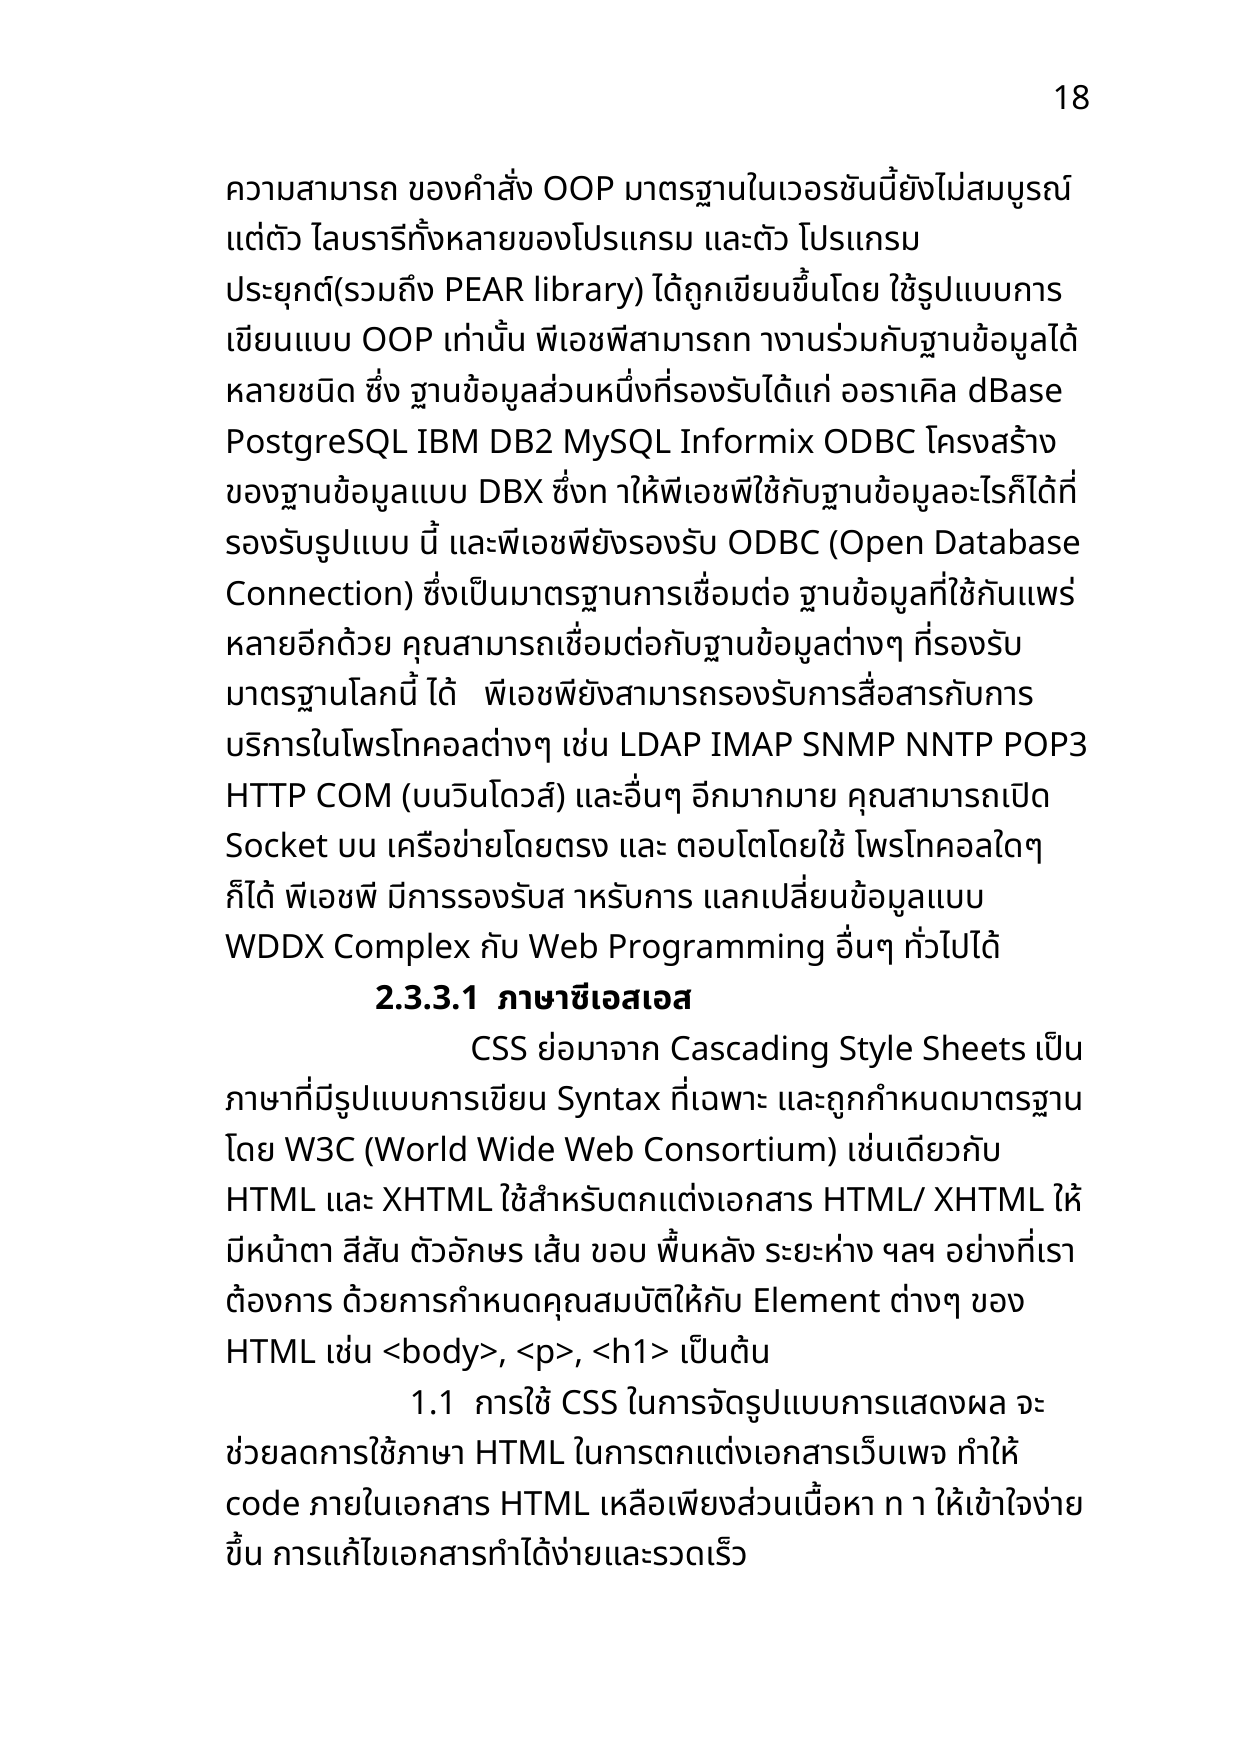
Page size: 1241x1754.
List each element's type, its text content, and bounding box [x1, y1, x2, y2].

text 2.3.3.1 ภาษาซีเอสเอส [225, 974, 1090, 1024]
text CSS ย่อมาจาก Cascading Style Sheetsเป็นภาษาที่มีรูปแบบการเขียน Syntax ที่เฉพาะ และถูกกำหนดมาตรฐานโดย W3C (World Wide Web Consortium) เช่นเดียวกับ HTML และ XHTMLใช้สำหรับตกแต่งเอกสาร HTML/ XHTML ให้มีหน้าตา สีสัน ตัวอักษร เส้น ขอบ พื้นหลัง ระยะห่าง ฯลฯ อย่างที่เราต้องการ ด้วยการกำหนดคุณสมบัติให้กับ Element ต่างๆ ของ HTML เช่น <body>, <p>, <h1> เป็นต้น [225, 1024, 1090, 1378]
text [225, 164, 1090, 974]
text 1.1 การใช้ CSS ในการจัดรูปแบบการแสดงผล จะช่วยลดการใช้ภาษา HTML ในการตกแต่งเอกสารเว็บเพจ ทำให้ code ภายในเอกสาร HTML เหลือเพียงส่วนเนื้อหา ท า ให้เข้าใจง่ายขึ้น การแก้ไขเอกสารทำได้ง่ายและรวดเร็ว [225, 1378, 1090, 1581]
